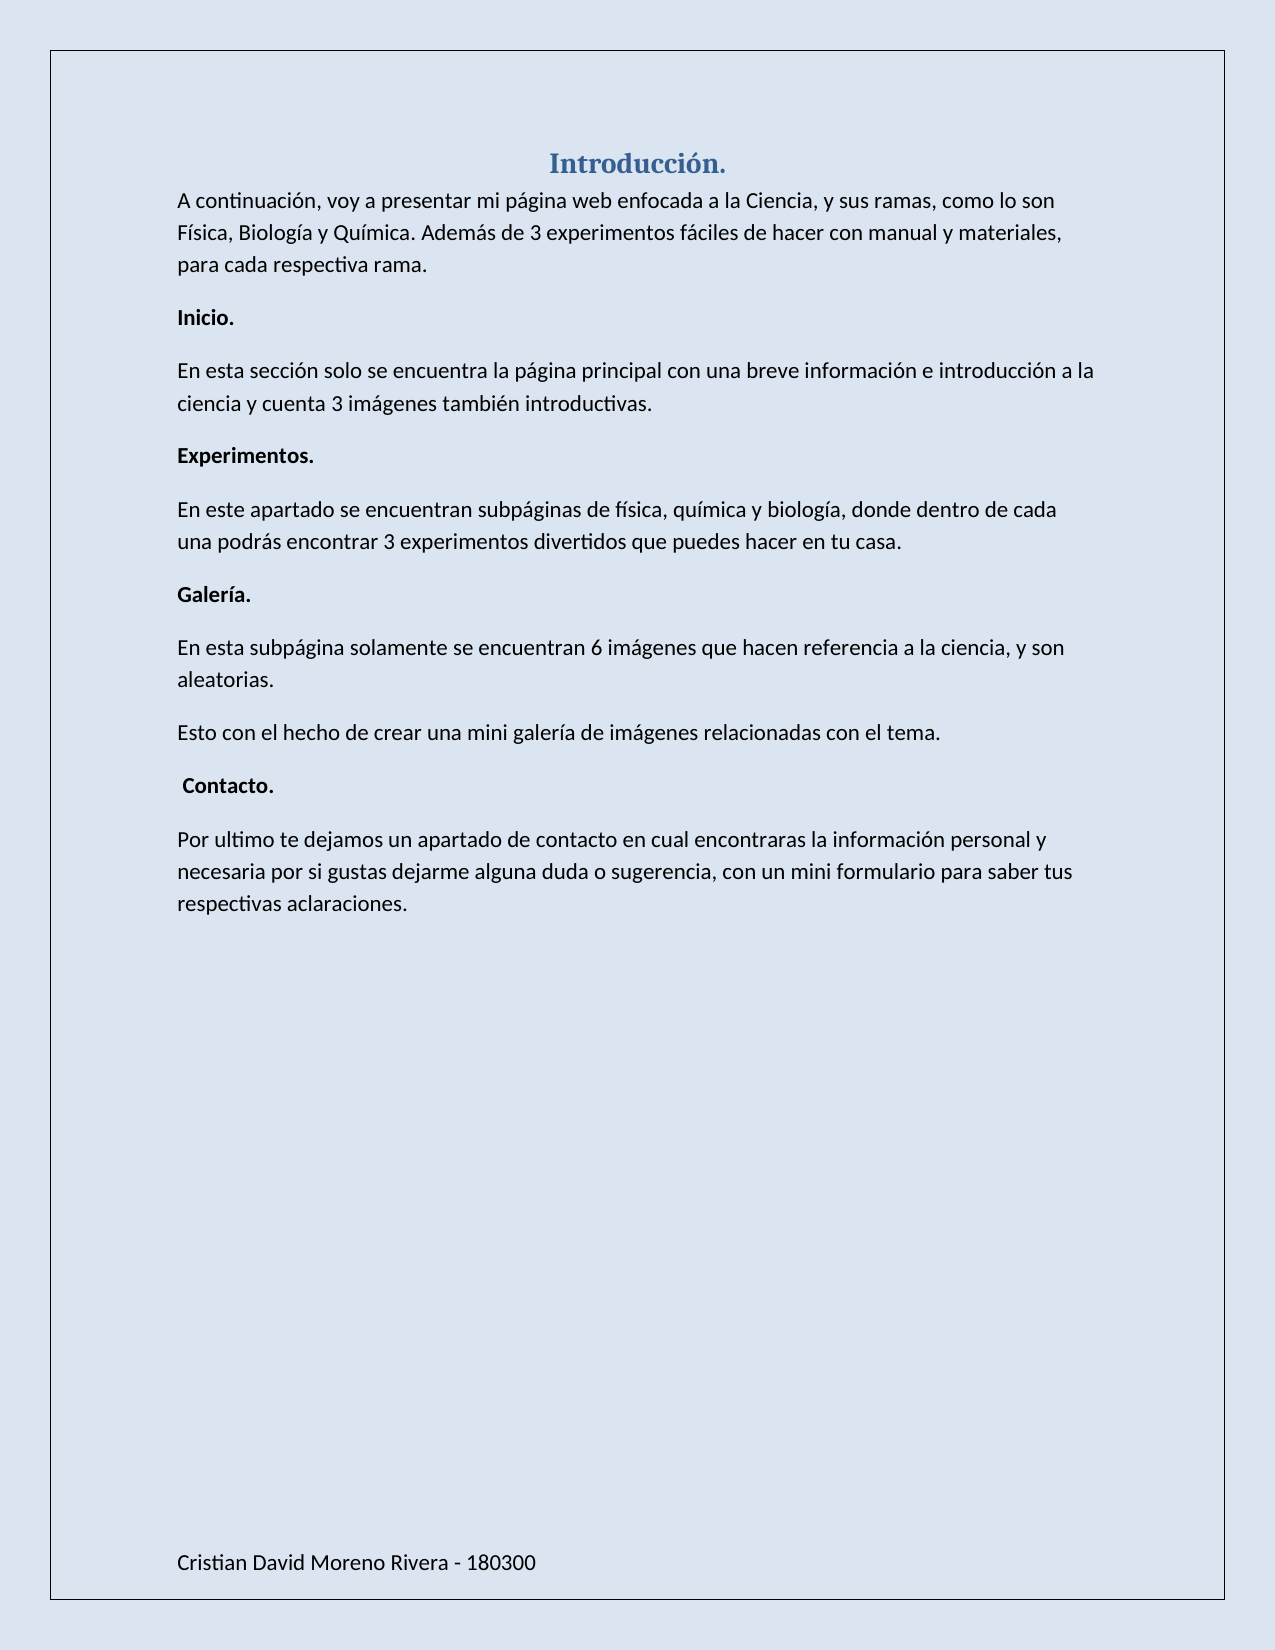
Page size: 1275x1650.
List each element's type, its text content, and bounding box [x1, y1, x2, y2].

text Galería. [177, 580, 1098, 608]
text A continuación, voy a presentar mi página web enfocada a la Ciencia, y sus ramas, como lo son Física, Biología y Química. Además de 3 experimentos fáciles de hacer con manual y materiales, para cada respectiva rama. [177, 186, 1098, 278]
subtitle Introducción. [177, 147, 1098, 181]
text Experimentos. [177, 442, 1098, 470]
text Contacto. [177, 772, 1098, 800]
text En esta sección solo se encuentra la página principal con una breve información e introducción a la ciencia y cuenta 3 imágenes también introductivas. [177, 356, 1098, 417]
text Inicio. [177, 303, 1098, 331]
text Por ultimo te dejamos un apartado de contacto en cual encontraras la información personal y necesaria por si gustas dejarme alguna duda o sugerencia, con un mini formulario para saber tus respectivas aclaraciones. [177, 825, 1098, 917]
text Esto con el hecho de crear una mini galería de imágenes relacionadas con el tema. [177, 718, 1098, 746]
text En este apartado se encuentran subpáginas de física, química y biología, donde dentro de cada una podrás encontrar 3 experimentos divertidos que puedes hacer en tu casa. [177, 495, 1098, 555]
text En esta subpágina solamente se encuentran 6 imágenes que hacen referencia a la ciencia, y son aleatorias. [177, 633, 1098, 693]
